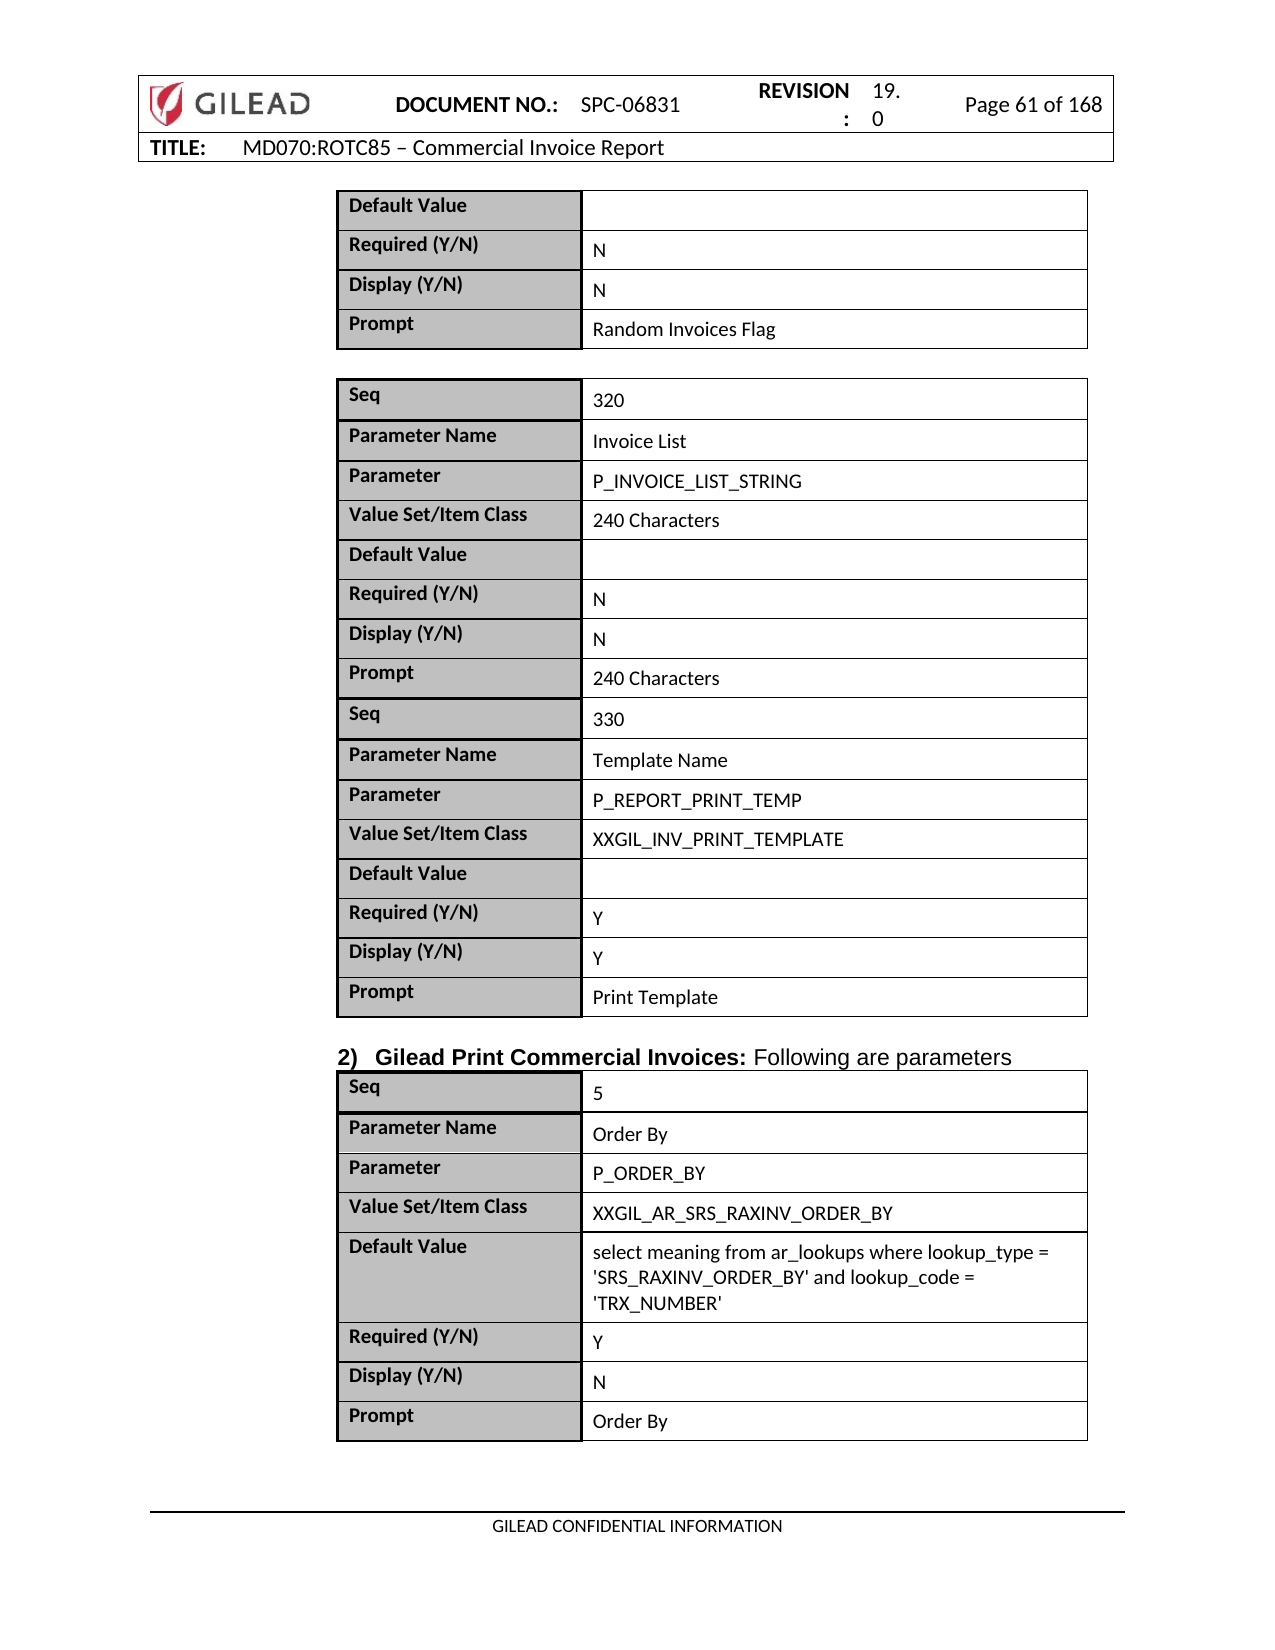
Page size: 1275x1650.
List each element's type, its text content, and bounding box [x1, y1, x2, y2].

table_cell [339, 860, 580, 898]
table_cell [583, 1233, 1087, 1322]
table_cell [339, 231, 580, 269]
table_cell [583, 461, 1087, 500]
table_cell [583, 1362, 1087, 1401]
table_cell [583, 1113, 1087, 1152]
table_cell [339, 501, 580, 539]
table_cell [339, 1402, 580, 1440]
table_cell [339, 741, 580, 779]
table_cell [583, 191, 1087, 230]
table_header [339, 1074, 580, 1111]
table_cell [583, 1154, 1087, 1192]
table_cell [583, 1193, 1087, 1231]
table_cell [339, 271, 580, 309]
list Gilead Print Commercial Invoices: Following are parameters [337, 1044, 1125, 1070]
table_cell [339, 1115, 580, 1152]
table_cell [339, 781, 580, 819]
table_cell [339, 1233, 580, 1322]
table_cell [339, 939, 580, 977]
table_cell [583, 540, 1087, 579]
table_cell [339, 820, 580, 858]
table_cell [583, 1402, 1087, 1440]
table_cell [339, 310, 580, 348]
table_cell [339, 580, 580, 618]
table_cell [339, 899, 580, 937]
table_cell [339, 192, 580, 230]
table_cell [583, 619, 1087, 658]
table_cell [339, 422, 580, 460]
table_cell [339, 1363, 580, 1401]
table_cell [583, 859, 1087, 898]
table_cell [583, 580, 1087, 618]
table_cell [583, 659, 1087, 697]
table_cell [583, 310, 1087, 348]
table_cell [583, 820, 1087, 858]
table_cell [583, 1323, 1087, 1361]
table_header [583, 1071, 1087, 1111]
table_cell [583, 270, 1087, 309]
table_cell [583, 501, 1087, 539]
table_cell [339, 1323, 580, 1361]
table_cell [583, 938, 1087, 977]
picture [150, 82, 310, 126]
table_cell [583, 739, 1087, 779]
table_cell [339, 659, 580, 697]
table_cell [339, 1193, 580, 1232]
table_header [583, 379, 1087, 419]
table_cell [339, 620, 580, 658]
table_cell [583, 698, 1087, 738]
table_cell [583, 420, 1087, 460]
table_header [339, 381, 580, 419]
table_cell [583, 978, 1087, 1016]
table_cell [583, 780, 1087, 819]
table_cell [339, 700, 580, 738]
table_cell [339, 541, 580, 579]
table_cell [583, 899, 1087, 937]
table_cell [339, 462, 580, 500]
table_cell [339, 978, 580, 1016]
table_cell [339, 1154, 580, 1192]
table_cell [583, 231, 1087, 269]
